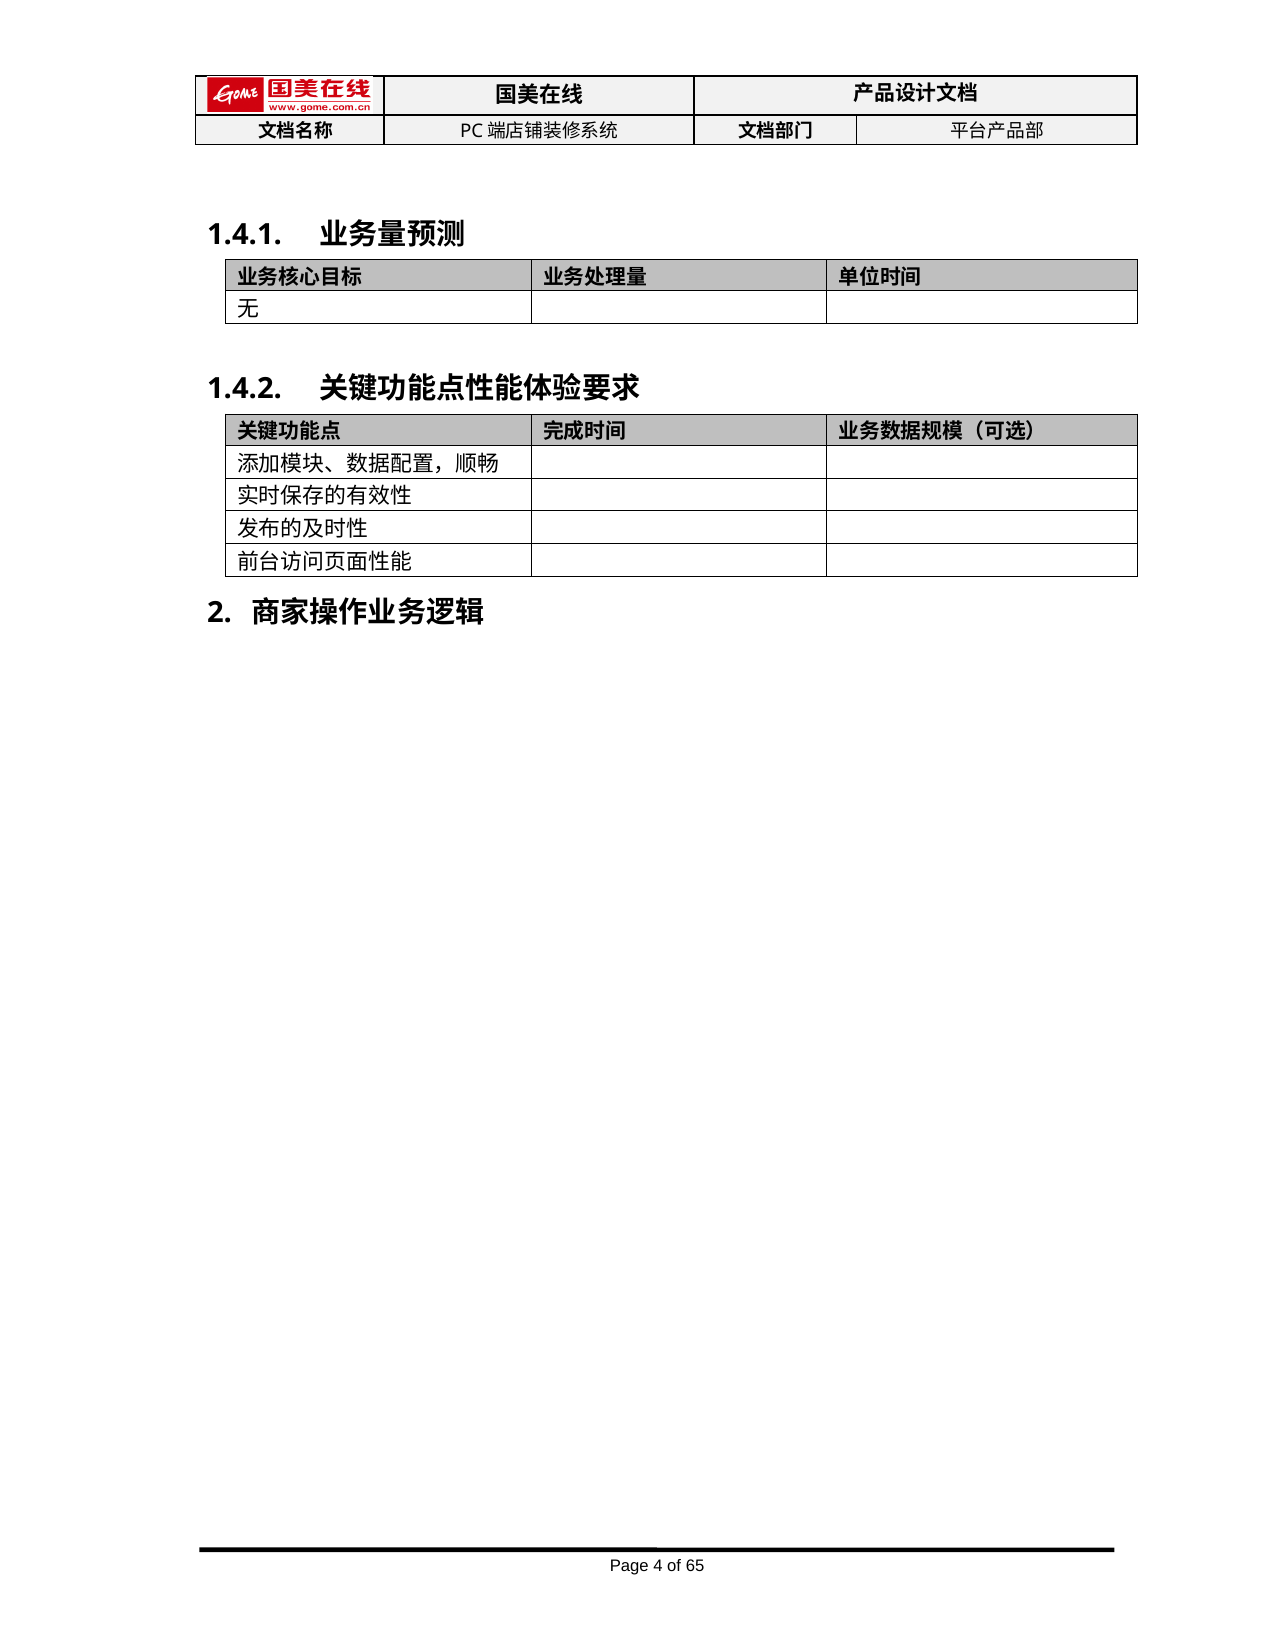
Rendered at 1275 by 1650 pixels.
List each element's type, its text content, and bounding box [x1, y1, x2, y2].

subtitle 关键功能点性能体验要求 [207, 365, 1088, 407]
table_cell [532, 291, 826, 323]
table_header 关键功能点 [226, 415, 531, 445]
table_cell 发布的及时性 [226, 511, 531, 543]
table_header 单位时间 [827, 260, 1137, 290]
table_header 业务数据规模（可选） [827, 415, 1137, 445]
table_cell [827, 479, 1137, 510]
subtitle 业务量预测 [207, 210, 1088, 253]
table_cell 前台访问页面性能 [226, 544, 531, 576]
subtitle 商家操作业务逻辑 [207, 589, 1088, 631]
table_cell [532, 479, 826, 510]
table_header 完成时间 [532, 415, 826, 445]
table_cell [827, 291, 1137, 323]
table_cell [827, 511, 1137, 543]
table_cell [532, 446, 826, 477]
table_cell 实时保存的有效性 [226, 479, 531, 510]
table_cell 无 [226, 291, 531, 323]
table_header 业务核心目标 [226, 260, 531, 290]
table_cell [532, 511, 826, 543]
table_cell 添加模块、数据配置，顺畅 [226, 446, 531, 477]
table_cell [532, 544, 826, 576]
table_cell [827, 446, 1137, 477]
table_cell [827, 544, 1137, 576]
picture [206, 76, 373, 114]
table_header 业务处理量 [532, 260, 826, 290]
